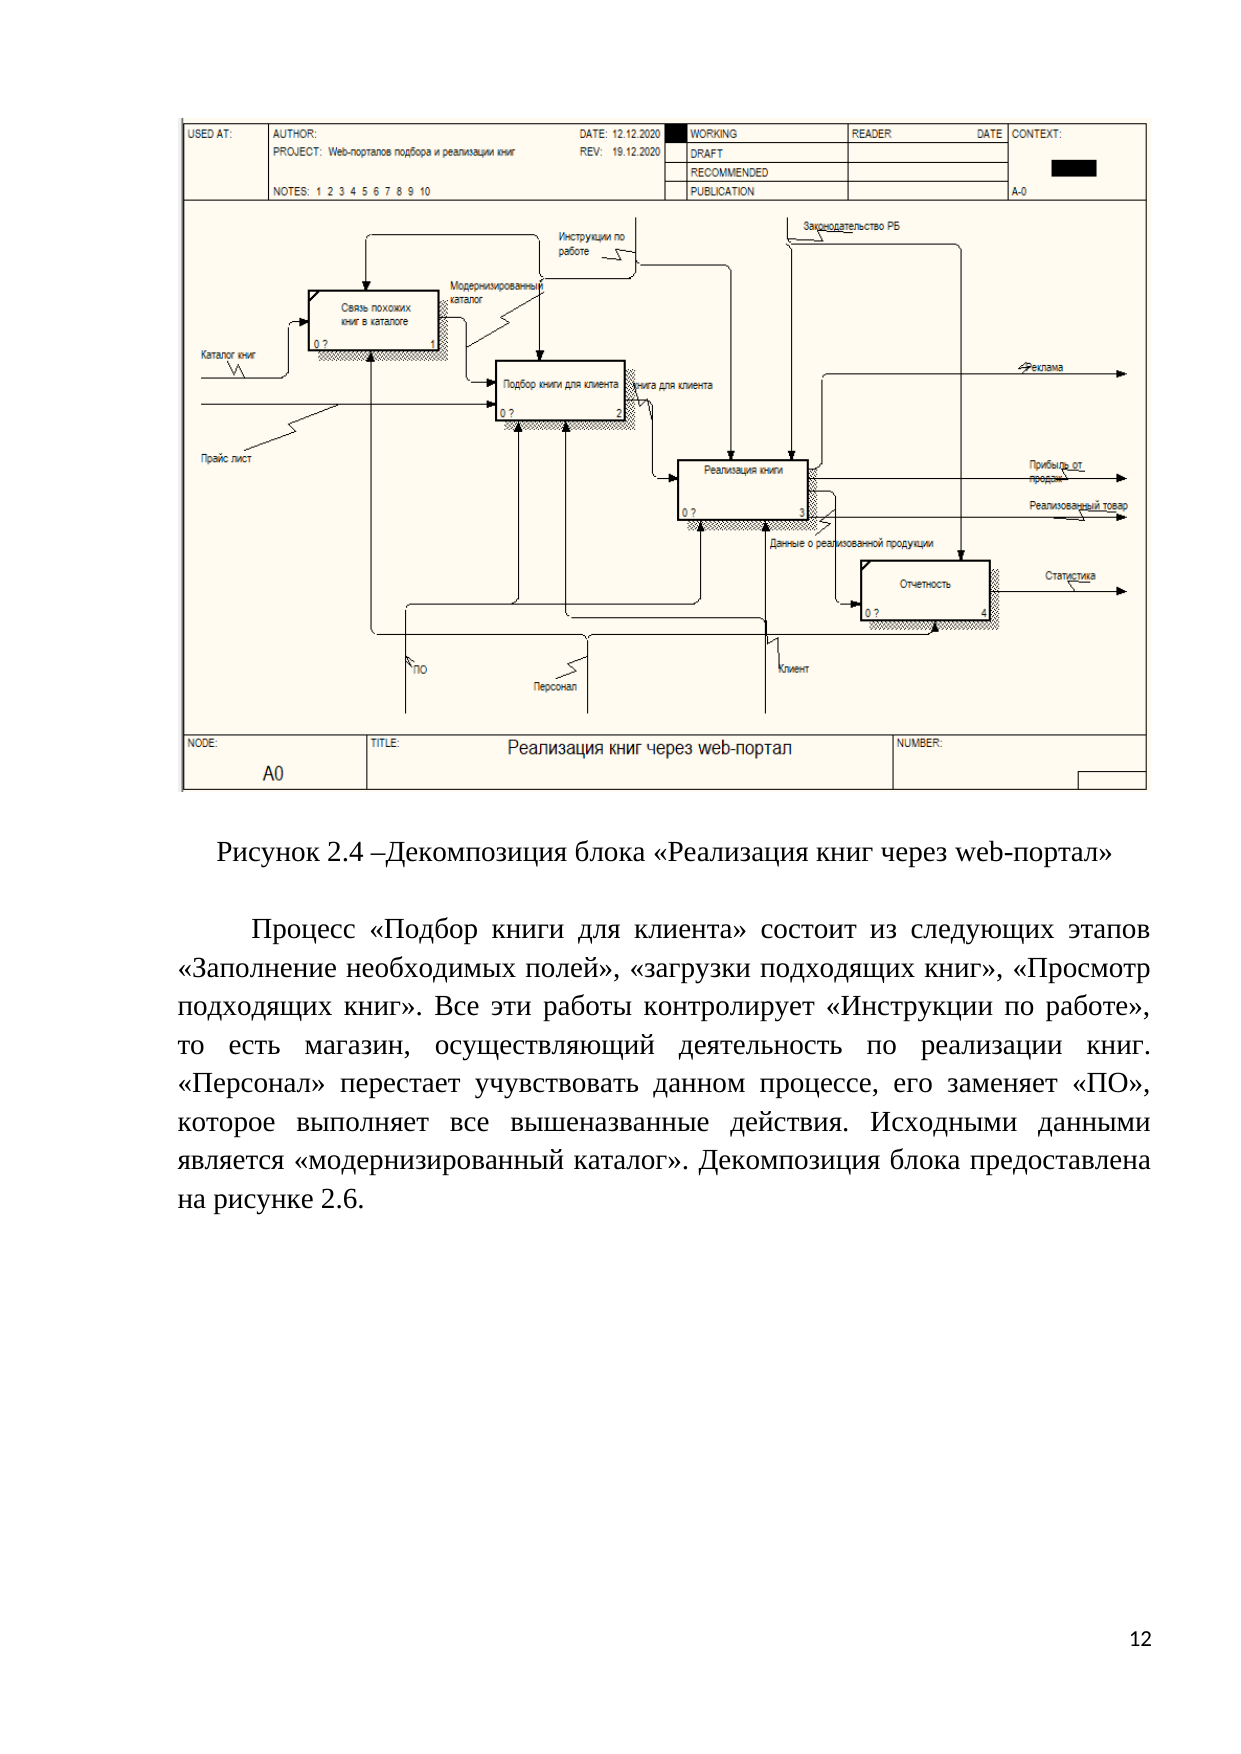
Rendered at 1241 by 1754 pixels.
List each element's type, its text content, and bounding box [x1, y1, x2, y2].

text Процесс «Подбор книги для клиента» состоит из следующих этапов «Заполнение необходимых полей», «загрузки подходящих книг», «Просмотр подходящих книг». Все эти работы контролирует «Инструкции по работе», то есть магазин, осуществляющий деятельность по реализации книг. «Персонал» перестает учувствовать данном процессе, его заменяет «ПО», которое выполняет все вышеназванные действия. Исходными данными является «модернизированный каталог». Декомпозиция блока предоставлена на рисунке 2.6. [177, 911, 1152, 1214]
text Рисунок 2.4 –Декомпозиция блока «Реализация книг через web-портал» [177, 834, 1152, 868]
picture [177, 118, 1152, 792]
